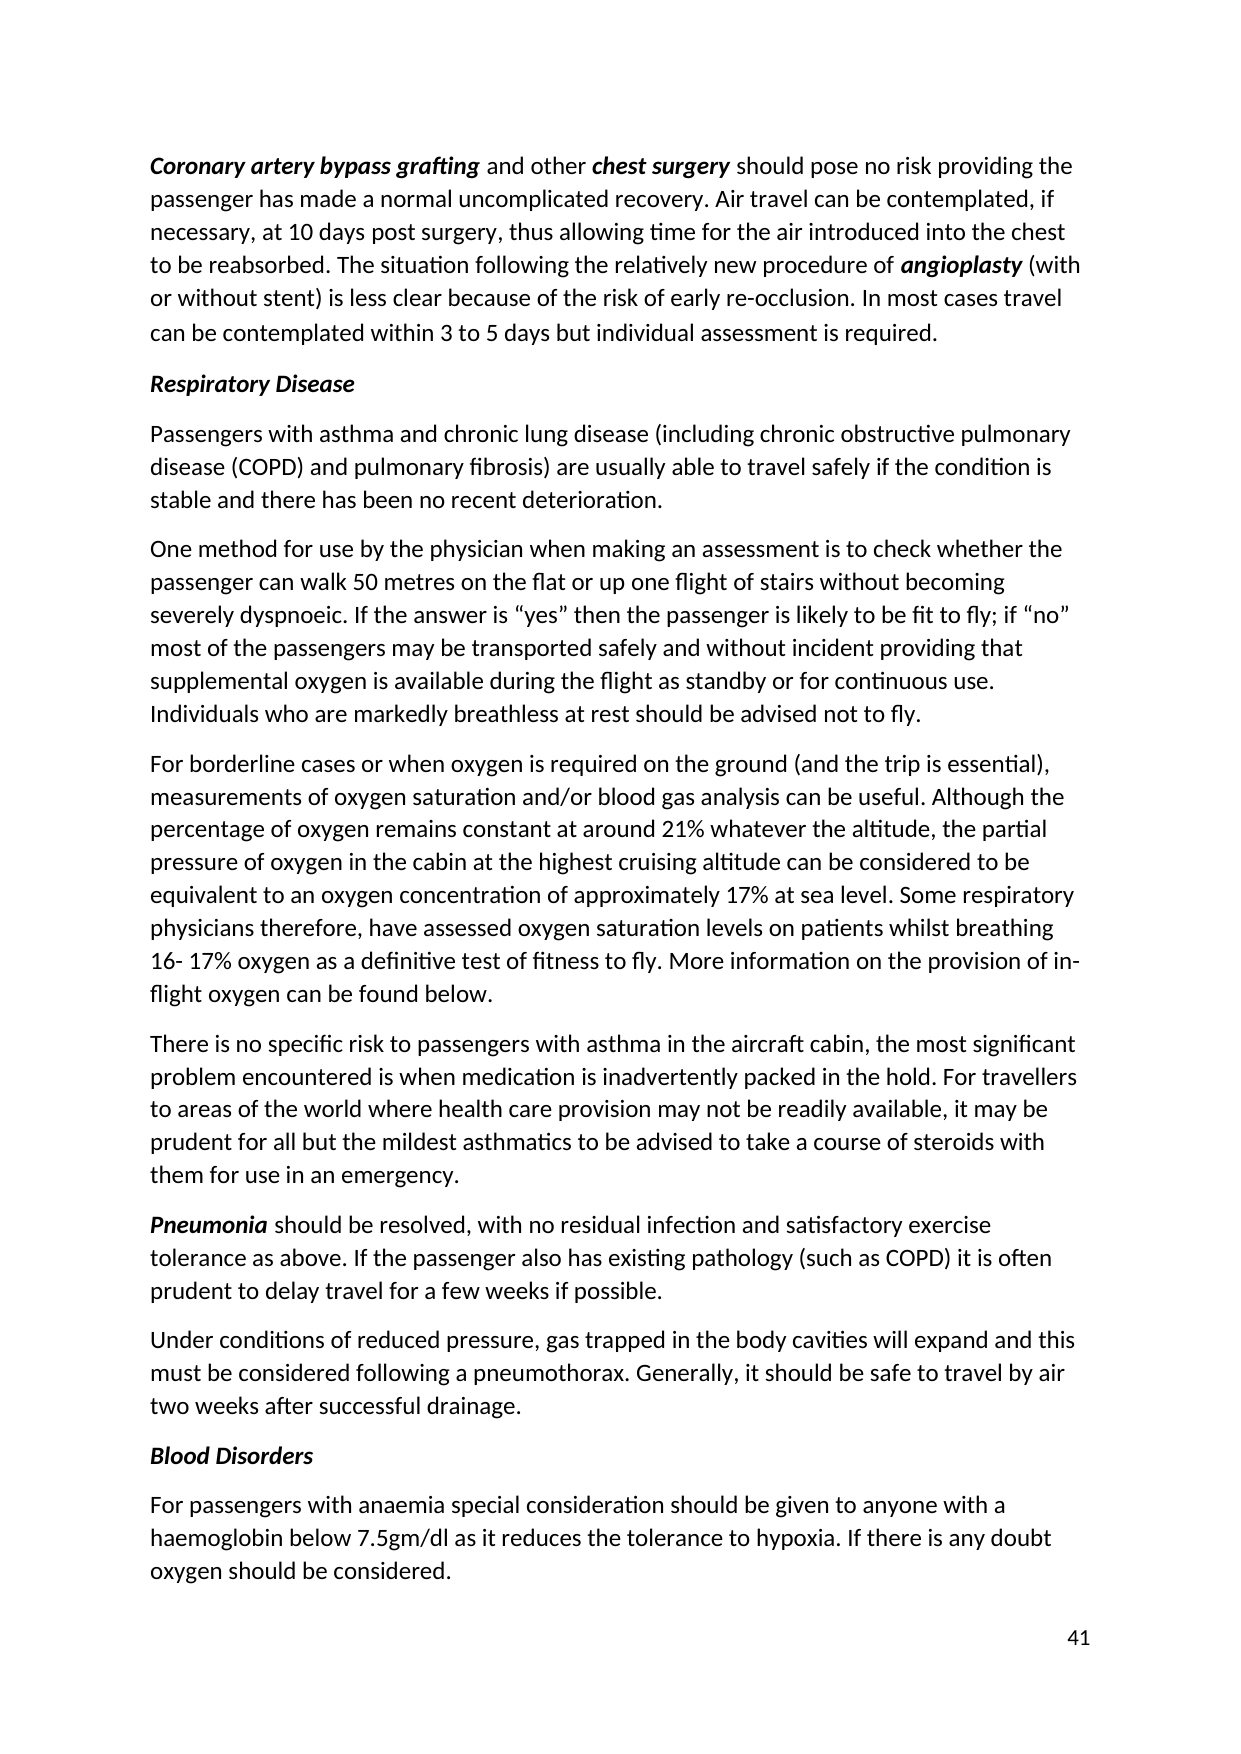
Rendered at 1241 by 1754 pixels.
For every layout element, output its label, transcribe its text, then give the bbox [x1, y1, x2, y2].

text For borderline cases or when oxygen is required on the ground (and the trip is essential), measurements of oxygen saturation and/or blood gas analysis can be useful. Although the percentage of oxygen remains constant at around 21% whatever the altitude, the partial pressure of oxygen in the cabin at the highest cruising altitude can be considered to be equivalent to an oxygen concentration of approximately 17% at sea level. Some respiratory physicians therefore, have assessed oxygen saturation levels on patients whilst breathing 16- 17% oxygen as a definitive test of fitness to fly. More information on the provision of in-flight oxygen can be found below. [150, 748, 1090, 1009]
text For passengers with anaemia special consideration should be given to anyone with a haemoglobin below 7.5gm/dl as it reduces the tolerance to hypoxia. If there is any doubt oxygen should be considered. [150, 1489, 1090, 1586]
text Coronary artery bypass grafting and other chest surgery should pose no risk providing the passenger has made a normal uncomplicated recovery. Air travel can be contemplated, if necessary, at 10 days post surgery, thus allowing time for the air introduced into the chest to be reabsorbed. The situation following the relatively new procedure of angioplasty (with or without stent) is less clear because of the risk of early re-occlusion. In most cases travel can be contemplated within 3 to 5 days but individual assessment is required. [150, 150, 1090, 349]
text Passengers with asthma and chronic lung disease (including chronic obstructive pulmonary disease (COPD) and pulmonary fibrosis) are usually able to travel safely if the condition is stable and there has been no recent deterioration. [150, 418, 1090, 514]
text Respiratory Disease [150, 368, 1090, 399]
text Under conditions of reduced pressure, gas trapped in the body cavities will expand and this must be considered following a pneumothorax. Generally, it should be safe to travel by air two weeks after successful drainage. [150, 1324, 1090, 1421]
text One method for use by the physician when making an assessment is to check whether the passenger can walk 50 metres on the flat or up one flight of stairs without becoming severely dyspnoeic. If the answer is “yes” then the passenger is likely to be fit to fly; if “no” most of the passengers may be transported safely and without incident providing that supplemental oxygen is available during the flight as standby or for continuous use. Individuals who are markedly breathless at rest should be advised not to fly. [150, 534, 1090, 729]
text Blood Disorders [150, 1440, 1090, 1470]
text There is no specific risk to passengers with asthma in the aircraft cabin, the most significant problem encountered is when medication is inadvertently packed in the hold. For travellers to areas of the world where health care provision may not be readily available, it may be prudent for all but the mildest asthmatics to be advised to take a course of steroids with them for use in an emergency. [150, 1028, 1090, 1190]
text Pneumonia should be resolved, with no residual infection and satisfactory exercise tolerance as above. If the passenger also has existing pathology (such as COPD) it is often prudent to delay travel for a few weeks if possible. [150, 1209, 1090, 1305]
